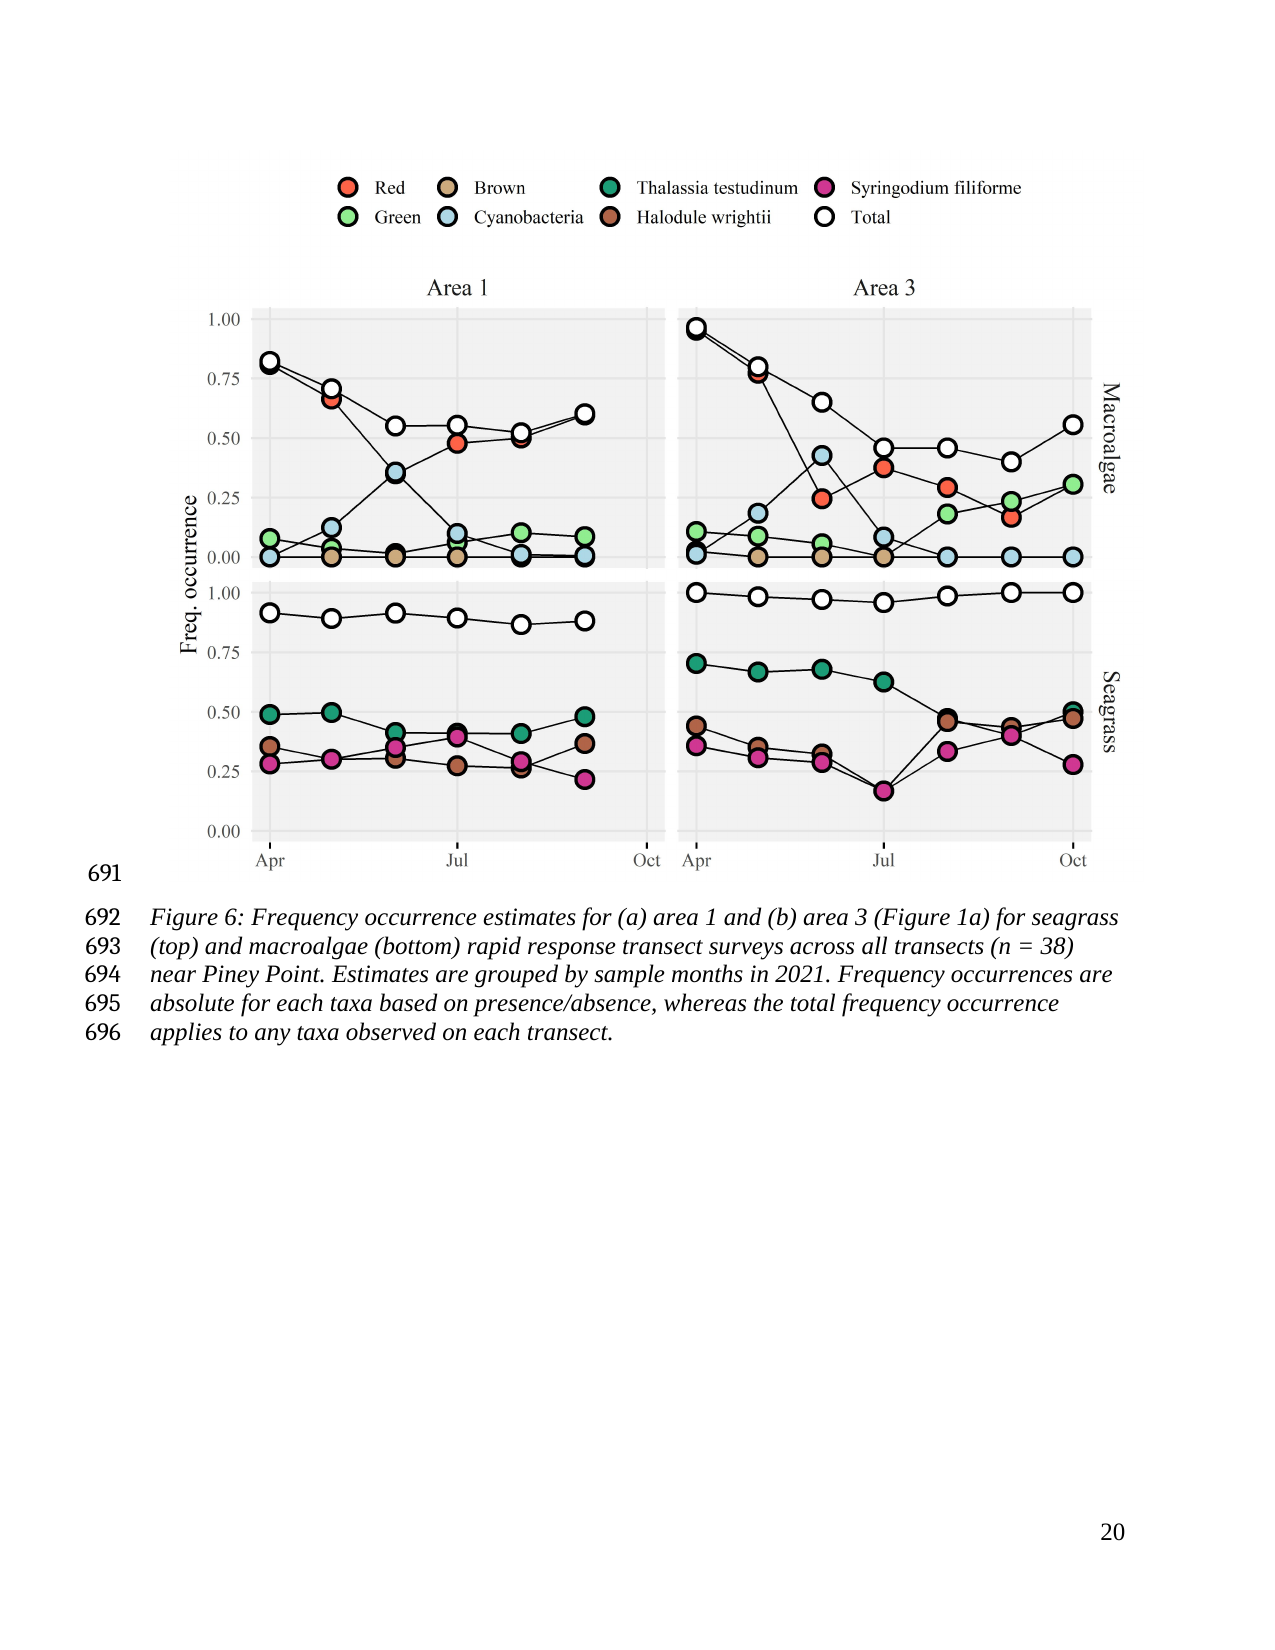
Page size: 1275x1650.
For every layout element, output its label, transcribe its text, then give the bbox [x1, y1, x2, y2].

picture [168, 150, 1144, 882]
text Figure 6: Frequency occurrence estimates for (a) area 1 and (b) area 3 (Figure 1a) for seagrass (top) and macroalgae (bottom) rapid response transect surveys across all transects (n = 38) near Piney Point. Estimates are grouped by sample months in 2021. Frequency occurrences are absolute for each taxa based on presence/absence, whereas the total frequency occurrence applies to any taxa observed on each transect. [150, 902, 1125, 1046]
